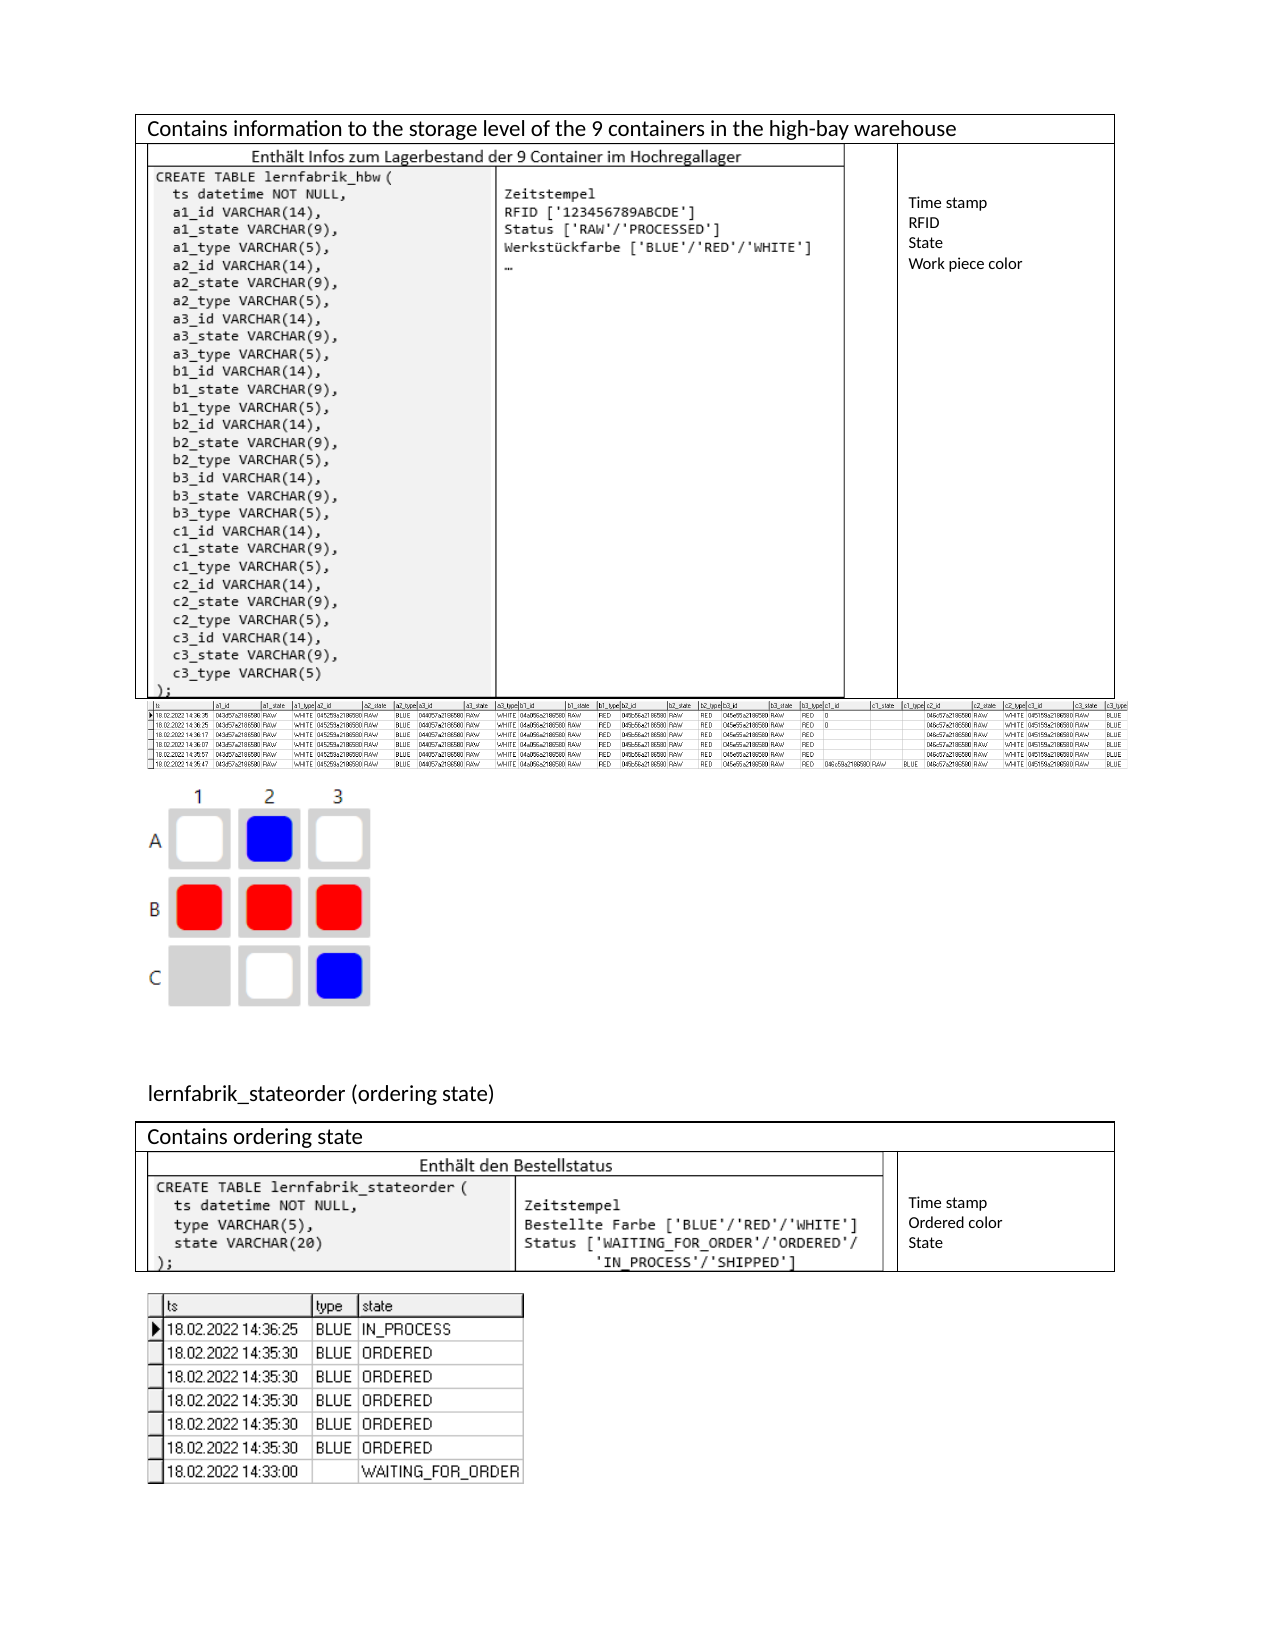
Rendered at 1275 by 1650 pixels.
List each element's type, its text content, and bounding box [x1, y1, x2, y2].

table_cell [136, 144, 147, 698]
table_cell [845, 144, 897, 698]
table_cell [884, 1152, 897, 1271]
table_cell Time stamp Ordered color State [898, 1152, 1114, 1271]
picture [147, 1151, 884, 1272]
picture [147, 701, 1128, 769]
table_cell Time stamp RFID State Work piece color [898, 144, 1114, 698]
text lernfabrik_stateorder (ordering state) [148, 1079, 1127, 1107]
table_header Contains ordering state [136, 1123, 1114, 1151]
picture [147, 787, 378, 1014]
table_cell [136, 1152, 147, 1271]
table_header Contains information to the storage level of the 9 containers in the high-bay warehouse [136, 115, 1114, 143]
picture [147, 143, 845, 698]
picture [147, 1293, 524, 1484]
